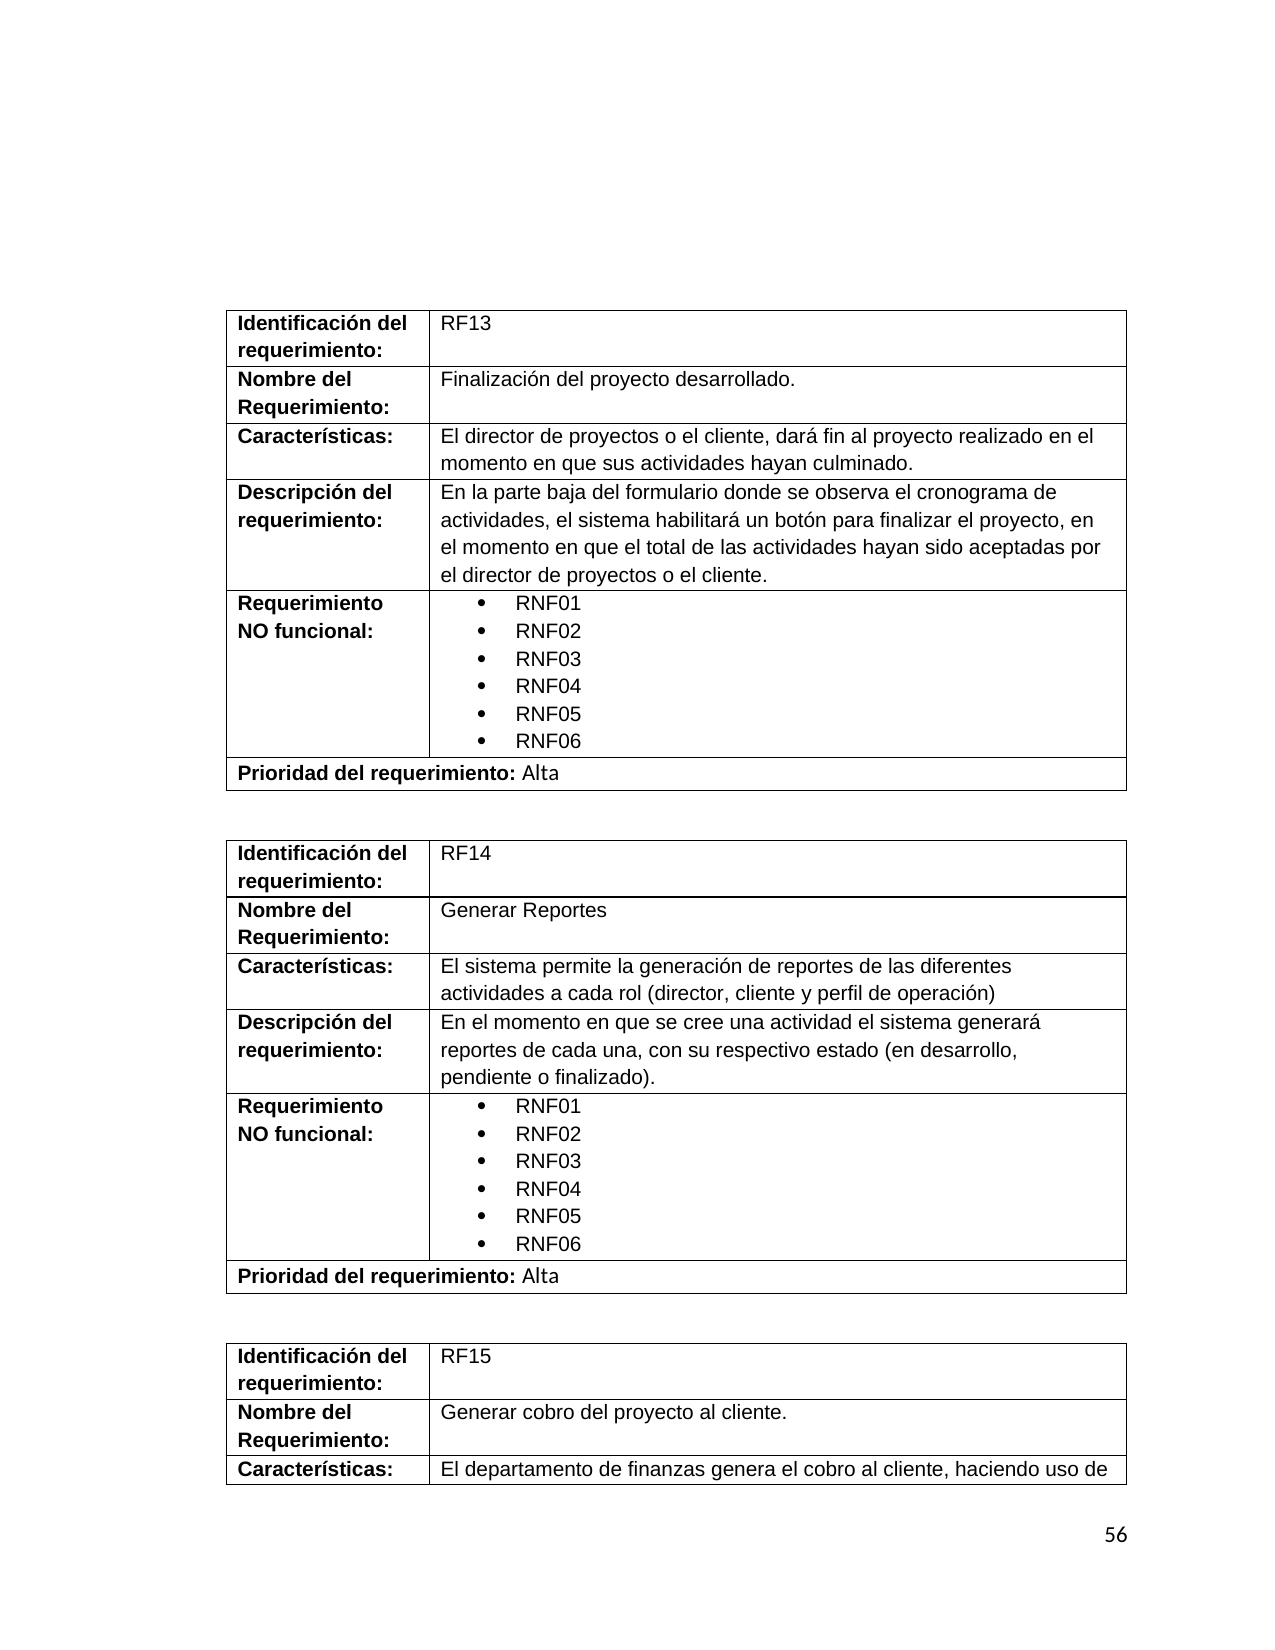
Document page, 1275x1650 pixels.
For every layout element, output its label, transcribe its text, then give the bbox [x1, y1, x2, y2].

table_cell Descripción del requerimiento: [227, 480, 429, 590]
table_header Identificación del requerimiento: [227, 841, 429, 896]
table_cell Generar cobro del proyecto al cliente. [430, 1400, 1126, 1455]
table_cell Nombre del Requerimiento: [227, 898, 429, 953]
table_cell Características: [227, 1456, 429, 1484]
table_header RF15 [430, 1344, 1126, 1399]
table_header Identificación del requerimiento: [227, 1344, 429, 1399]
table_cell Prioridad del requerimiento: Alta [227, 1261, 1126, 1293]
table_header RF14 [430, 841, 1126, 896]
table_cell RNF01 RNF02 RNF03 RNF04 RNF05 RNF06 [430, 591, 1126, 757]
table_cell Características: [227, 954, 429, 1009]
table_cell Características: [227, 424, 429, 479]
table_cell Finalización del proyecto desarrollado. [430, 367, 1126, 422]
table_cell Requerimiento NO funcional: [227, 1094, 429, 1260]
table_cell Requerimiento NO funcional: [227, 591, 429, 757]
table_cell Descripción del requerimiento: [227, 1010, 429, 1093]
table_cell En la parte baja del formulario donde se observa el cronograma de actividades, el sistema habilitará un botón para finalizar el proyecto, en el momento en que el total de las actividades hayan sido aceptadas por el director de proyectos o el cliente. [430, 480, 1126, 590]
table_cell Nombre del Requerimiento: [227, 367, 429, 422]
table_cell El director de proyectos o el cliente, dará fin al proyecto realizado en el momento en que sus actividades hayan culminado. [430, 424, 1126, 479]
table_header RF13 [430, 311, 1126, 366]
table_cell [430, 1456, 1126, 1484]
table_cell En el momento en que se cree una actividad el sistema generará reportes de cada una, con su respectivo estado (en desarrollo, pendiente o finalizado). [430, 1010, 1126, 1093]
table_cell Nombre del Requerimiento: [227, 1400, 429, 1455]
table_cell Prioridad del requerimiento: Alta [227, 758, 1126, 790]
table_header Identificación del requerimiento: [227, 311, 429, 366]
table_cell Generar Reportes [430, 898, 1126, 953]
table_cell RNF01 RNF02 RNF03 RNF04 RNF05 RNF06 [430, 1094, 1126, 1260]
table_cell El sistema permite la generación de reportes de las diferentes actividades a cada rol (director, cliente y perfil de operación) [430, 954, 1126, 1009]
